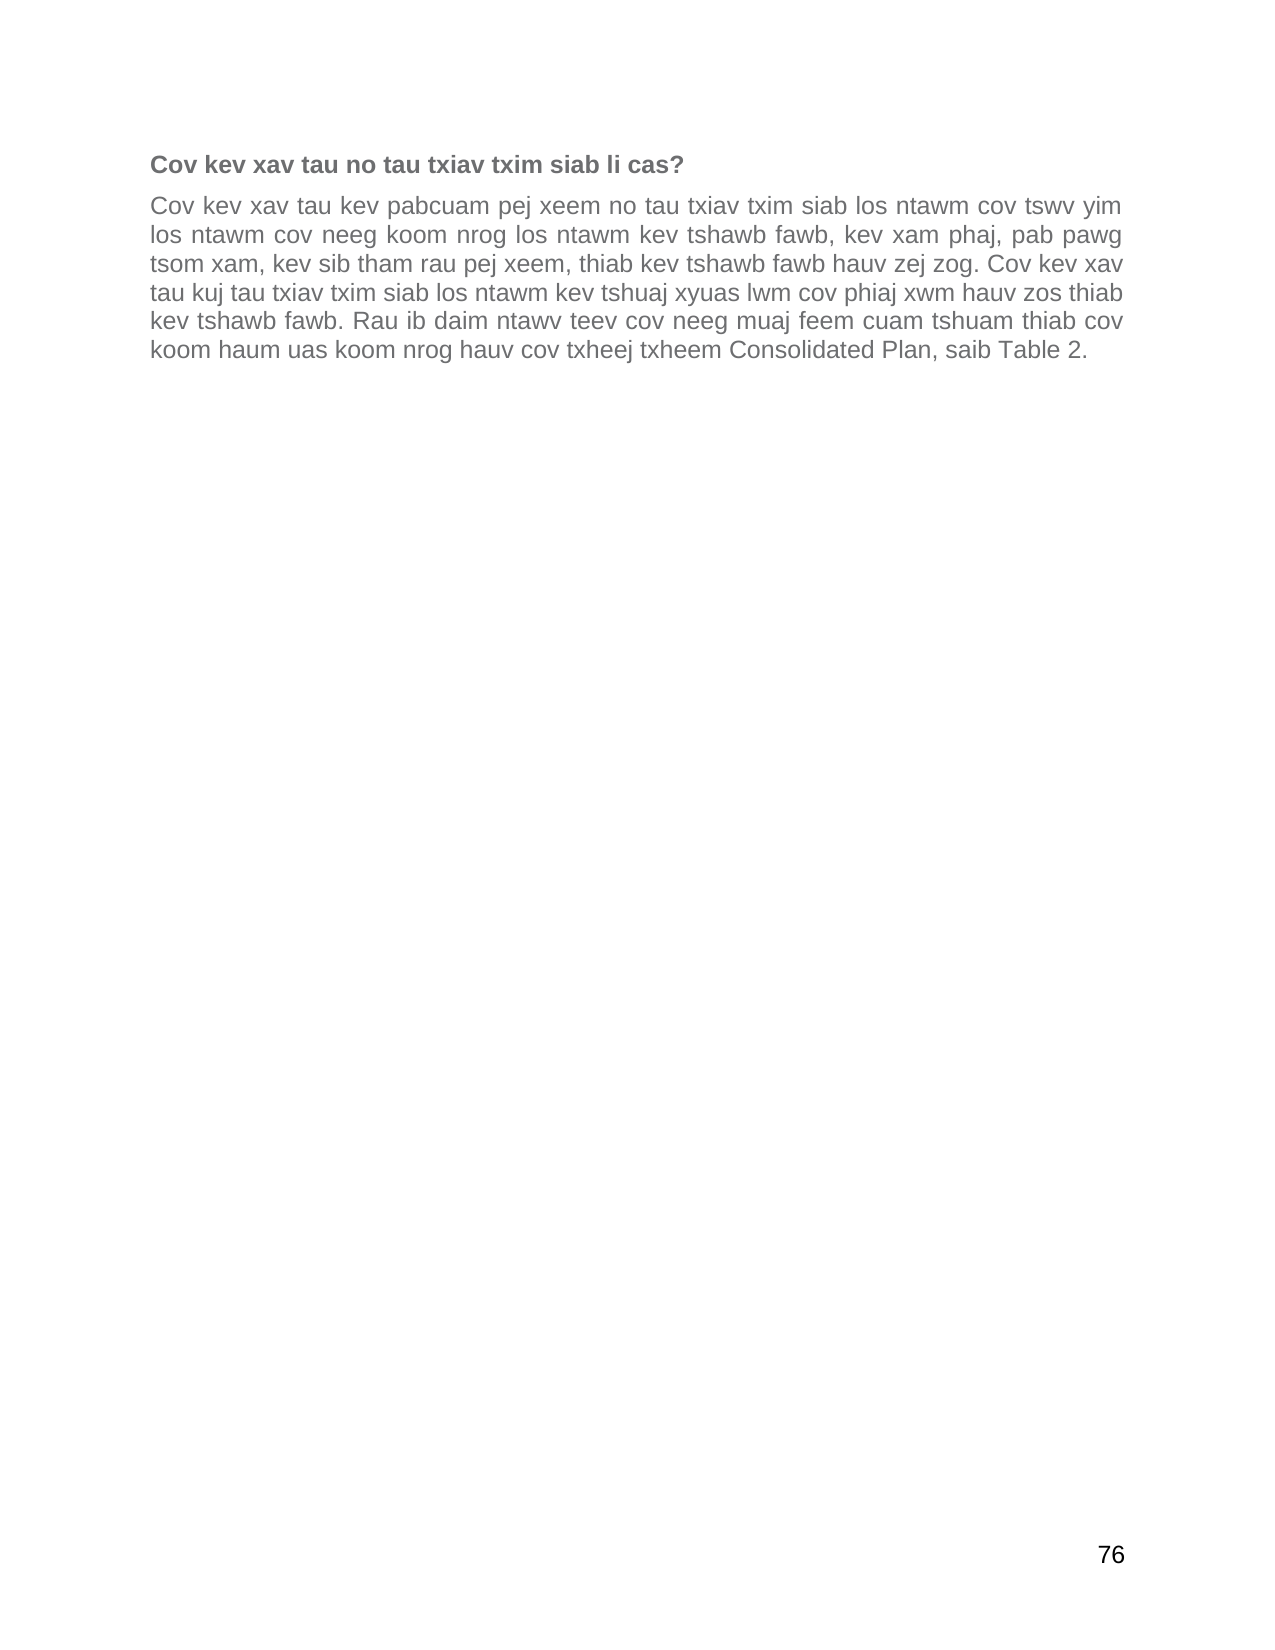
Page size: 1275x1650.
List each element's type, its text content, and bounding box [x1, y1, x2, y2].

text Cov kev xav tau kev pabcuam pej xeem no tau txiav txim siab los ntawm cov tswv yim los ntawm cov neeg koom nrog los ntawm kev tshawb fawb, kev xam phaj, pab pawg tsom xam, kev sib tham rau pej xeem, thiab kev tshawb fawb hauv zej zog. Cov kev xav tau kuj tau txiav txim siab los ntawm kev tshuaj xyuas lwm cov phiaj xwm hauv zos thiab kev tshawb fawb. Rau ib daim ntawv teev cov neeg muaj feem cuam tshuam thiab cov koom haum uas koom nrog hauv cov txheej txheem Consolidated Plan, saib Table 2. [150, 191, 1125, 364]
text Cov kev xav tau no tau txiav txim siab li cas? [150, 150, 1125, 179]
